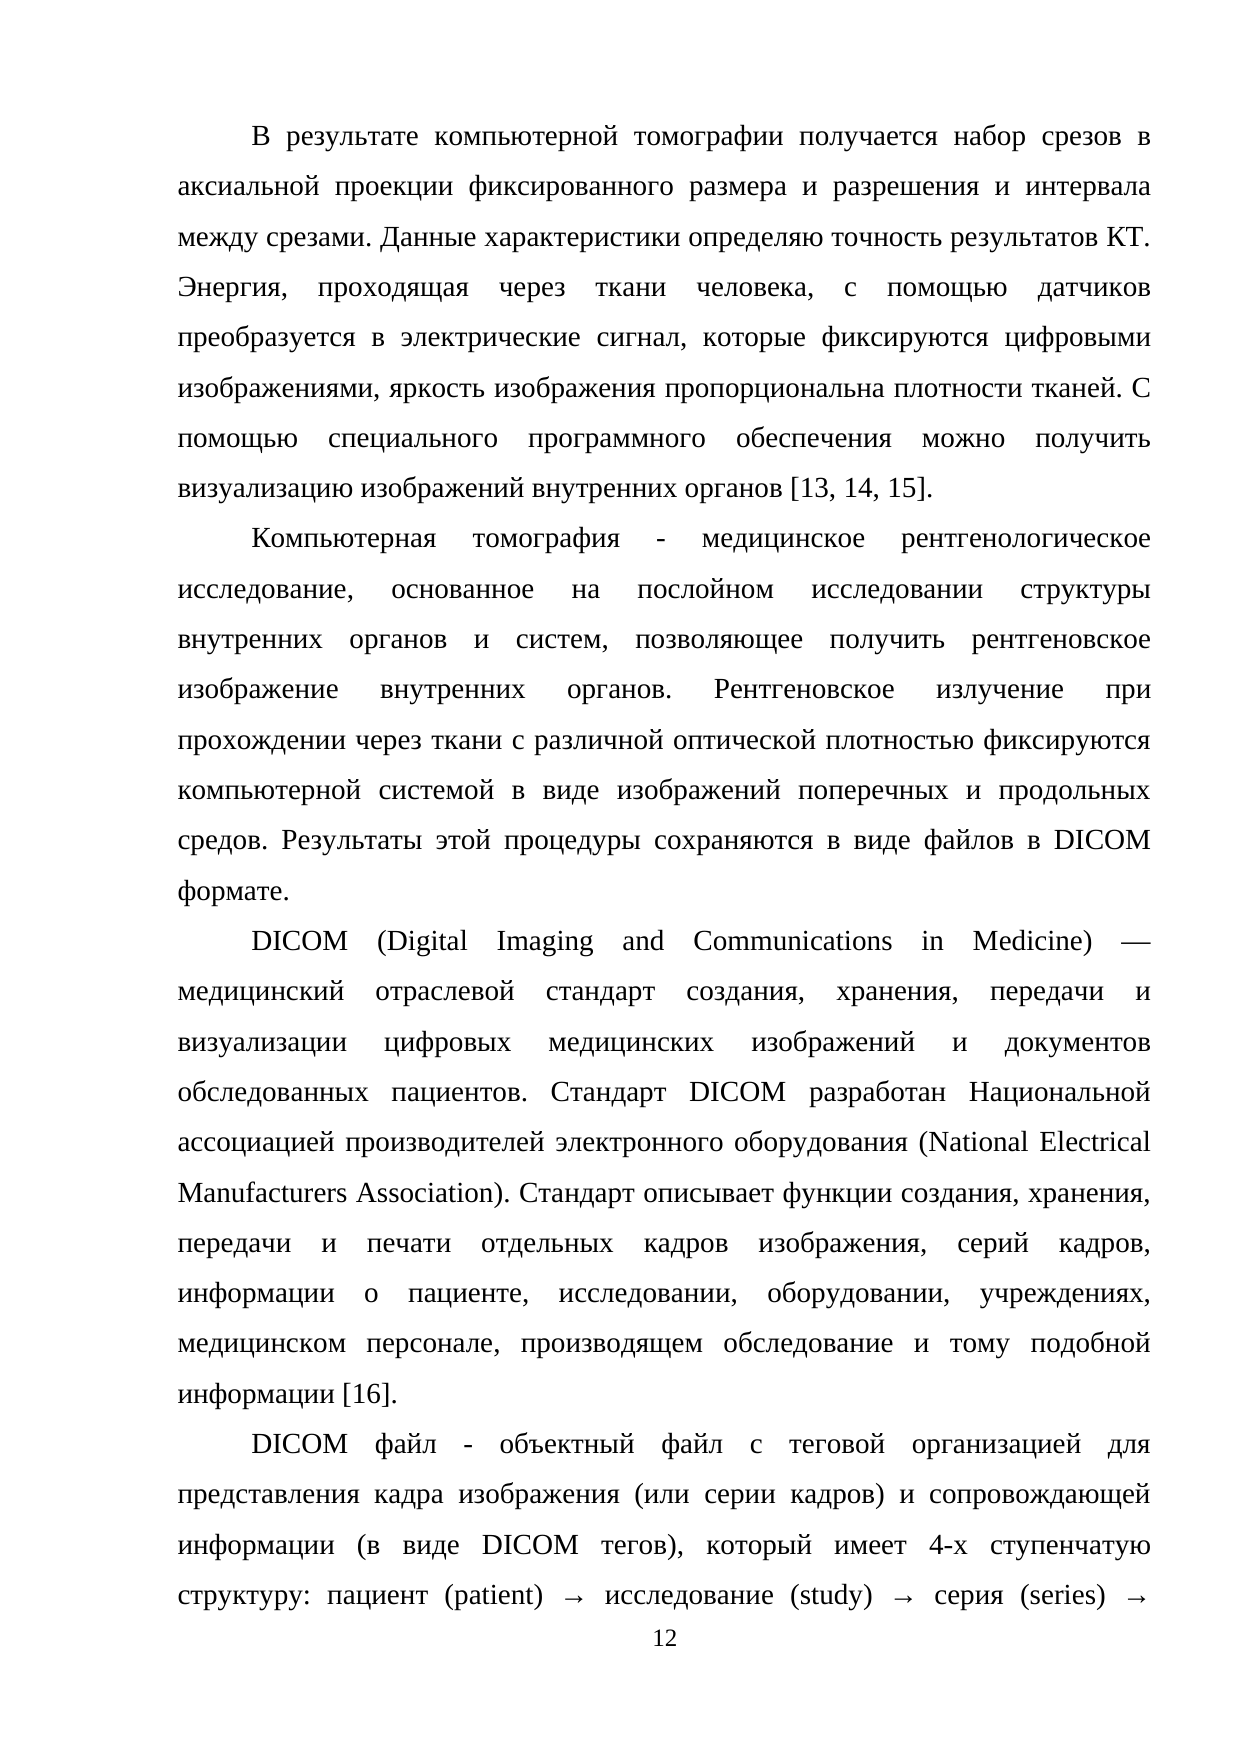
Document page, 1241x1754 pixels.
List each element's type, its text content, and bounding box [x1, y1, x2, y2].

text Компьютерная томография - медицинское рентгенологическое исследование, основанное на послойном исследовании структуры внутренних органов и систем, позволяющее получить рентгеновское изображение внутренних органов. Рентгеновское излучение при прохождении через ткани с различной оптической плотностью фиксируются компьютерной системой в виде изображений поперечных и продольных средов. Результаты этой процедуры сохраняются в виде файлов в DICOM формате. [177, 521, 1152, 906]
text DICOM (Digital Imaging and Communications in Medicine) — медицинский отраслевой стандарт создания, хранения, передачи и визуализации цифровых медицинских изображений и документов обследованных пациентов. Стандарт DICOM разработан Национальной ассоциацией производителей электронного оборудования (National Electrical Manufacturers Association). Стандарт описывает функции создания, хранения, передачи и печати отдельных кадров изображения, серий кадров, информации о пациенте, исследовании, оборудовании, учреждениях, медицинском персонале, производящем обследование и тому подобной информации [16]. [177, 923, 1152, 1409]
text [177, 1426, 1152, 1611]
text В результате компьютерной томографии получается набор срезов в аксиальной проекции фиксированного размера и разрешения и интервала между срезами. Данные характеристики определяю точность результатов КТ. Энергия, проходящая через ткани человека, с помощью датчиков преобразуется в электрические сигнал, которые фиксируются цифровыми изображениями, яркость изображения пропорциональна плотности тканей. С помощью специального программного обеспечения можно получить визуализацию изображений внутренних органов [13, 14, 15]. [177, 118, 1152, 504]
